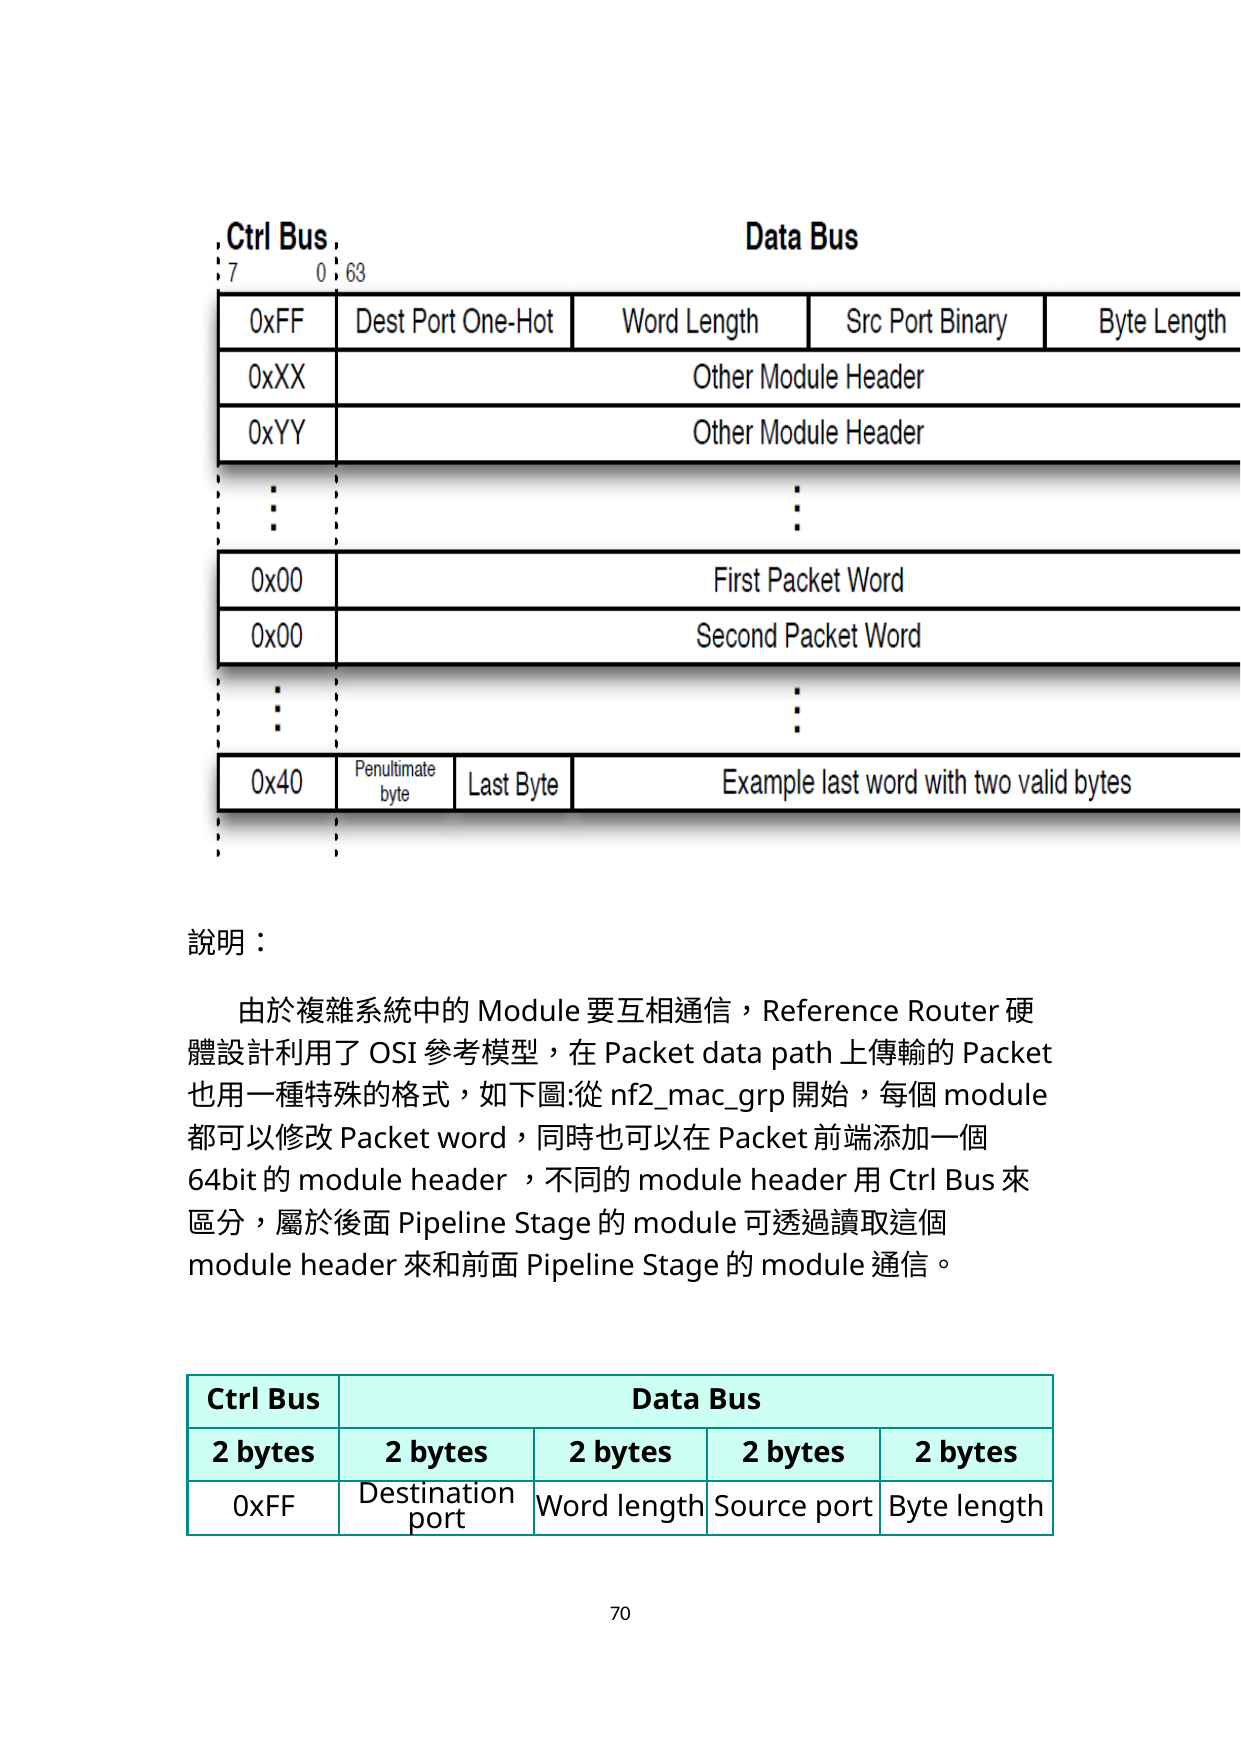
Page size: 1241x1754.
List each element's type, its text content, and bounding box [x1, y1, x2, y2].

text 說明： [187, 920, 1053, 962]
table_header Data Bus [340, 1376, 1052, 1427]
table_cell Destination port [340, 1482, 533, 1534]
table_cell 2 bytes [535, 1429, 706, 1480]
text 由於複雜系統中的Module要互相通信，Reference Router硬體設計利用了OSI參考模型，在Packet data path上傳輸的Packet也用一種特殊的格式，如下圖:從nf2_mac_grp開始，每個module都可以修改Packet word，同時也可以在Packet前端添加一個64bit的module header ，不同的module header用Ctrl Bus來區分，屬於後面Pipeline Stage的module可透過讀取這個module header來和前面Pipeline Stage的module通信。 [187, 987, 1053, 1284]
table_header Ctrl Bus [189, 1376, 338, 1427]
table_cell 2 bytes [340, 1429, 533, 1480]
table_cell 2 bytes [708, 1429, 879, 1480]
table_cell Source port [708, 1482, 879, 1534]
table_cell 2 bytes [189, 1429, 338, 1480]
picture [187, 162, 1241, 895]
table_cell 2 bytes [881, 1429, 1052, 1480]
table_cell Word length [535, 1482, 706, 1534]
table_cell 0xFF [189, 1482, 338, 1534]
table_cell Byte length [881, 1482, 1052, 1534]
